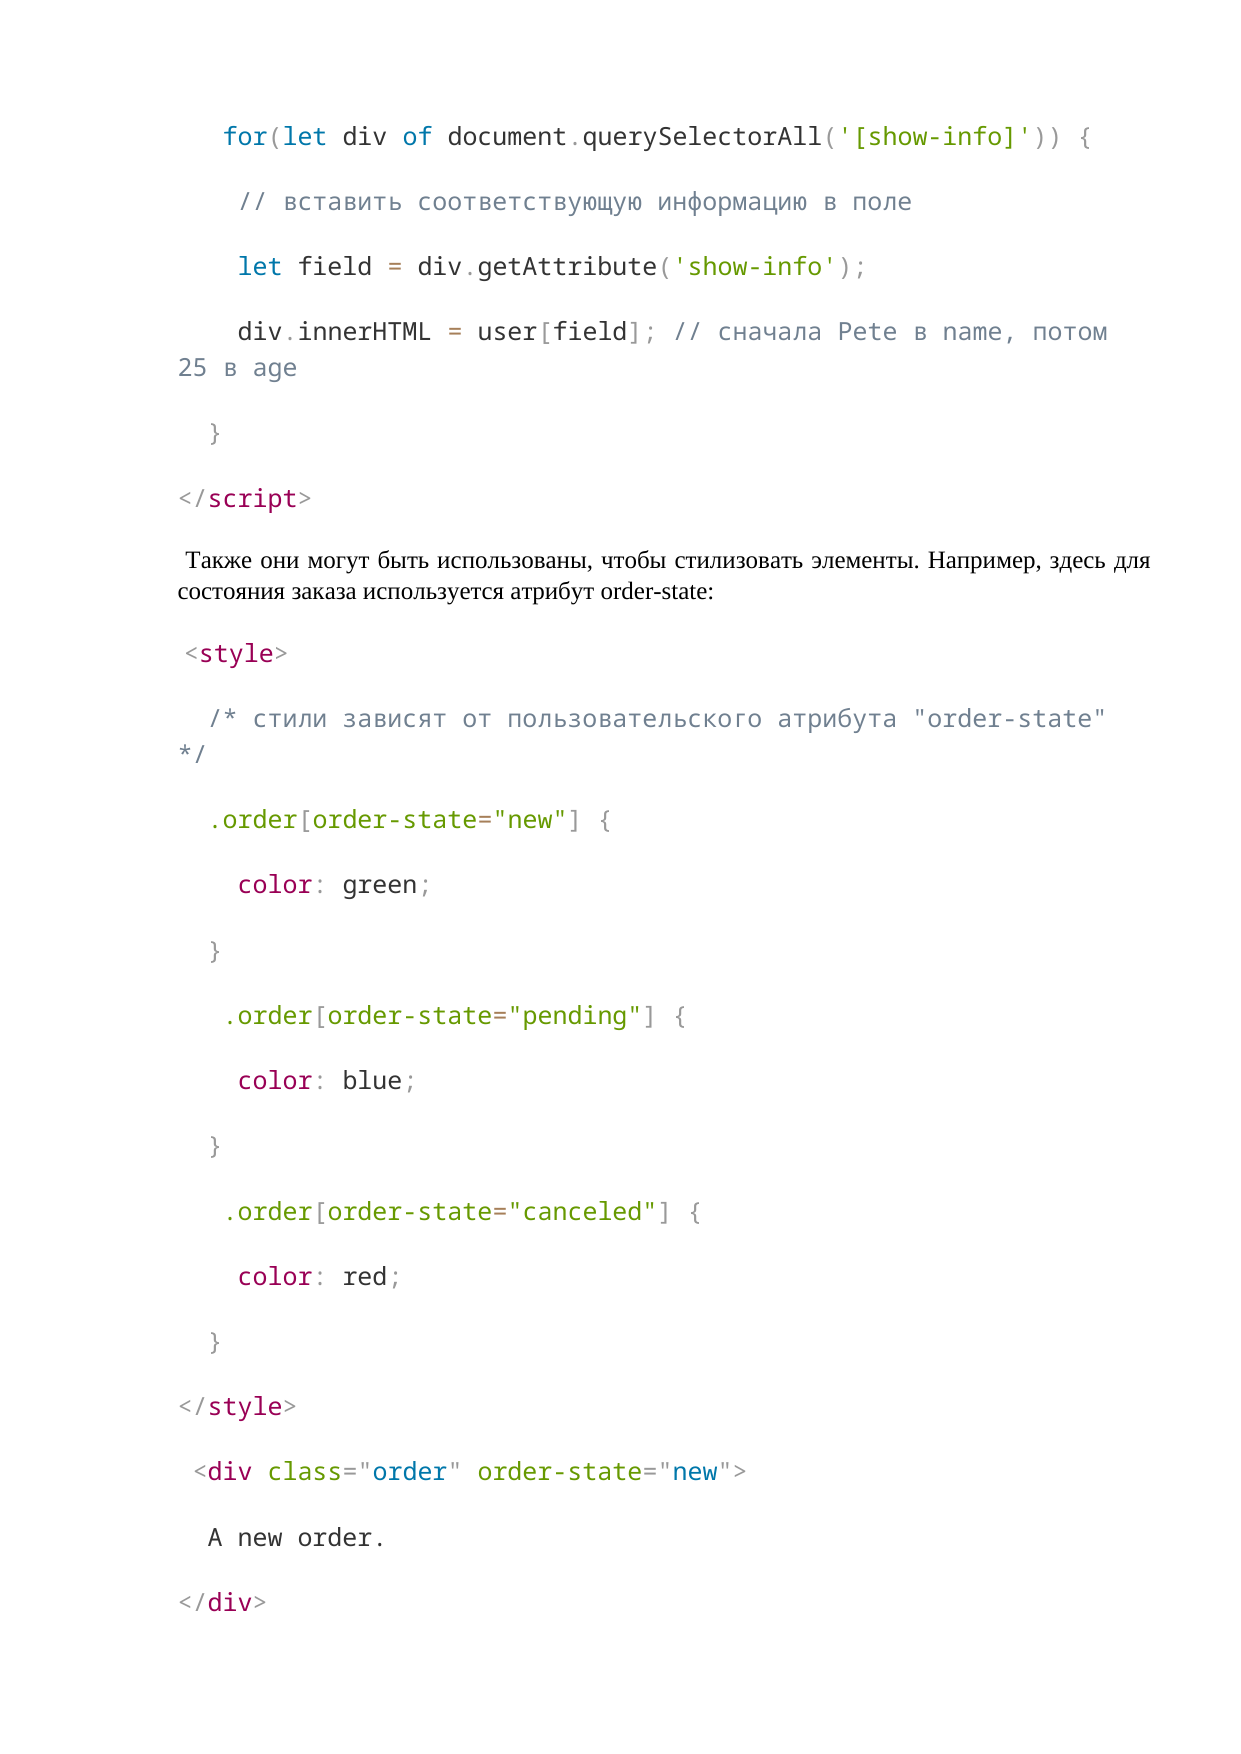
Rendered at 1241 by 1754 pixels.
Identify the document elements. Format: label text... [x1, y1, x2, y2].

text // вставить соответствующую информацию в поле [177, 183, 1152, 217]
text <div class="order" order-state="new"> [177, 1454, 1152, 1488]
text } [177, 1128, 1152, 1162]
text /* стили зависят от пользовательского атрибута "order-state" */ [177, 701, 1152, 771]
text for(let div of document.querySelectorAll('[show-info]')) { [177, 118, 1152, 152]
text color: blue; [177, 1063, 1152, 1097]
text </style> [177, 1389, 1152, 1423]
text color: red; [177, 1258, 1152, 1292]
text Также они могут быть использованы, чтобы стилизовать элементы. Например, здесь для состояния заказа используется атрибут order-state: [177, 545, 1152, 604]
text color: green; [177, 867, 1152, 901]
text } [177, 932, 1152, 966]
text </script> [177, 480, 1152, 514]
text let field = div.getAttribute('show-info'); [177, 248, 1152, 283]
text A new order. [177, 1519, 1152, 1553]
text .order[order-state="canceled"] { [177, 1193, 1152, 1227]
text } [177, 1323, 1152, 1358]
text .order[order-state="new"] { [177, 802, 1152, 836]
text </div> [177, 1584, 1152, 1618]
text div.innerHTML = user[field]; // сначала Pete в name, потом 25 в age [177, 314, 1152, 384]
text .order[order-state="pending"] { [177, 997, 1152, 1032]
text <style> [177, 635, 1152, 669]
text } [177, 415, 1152, 449]
